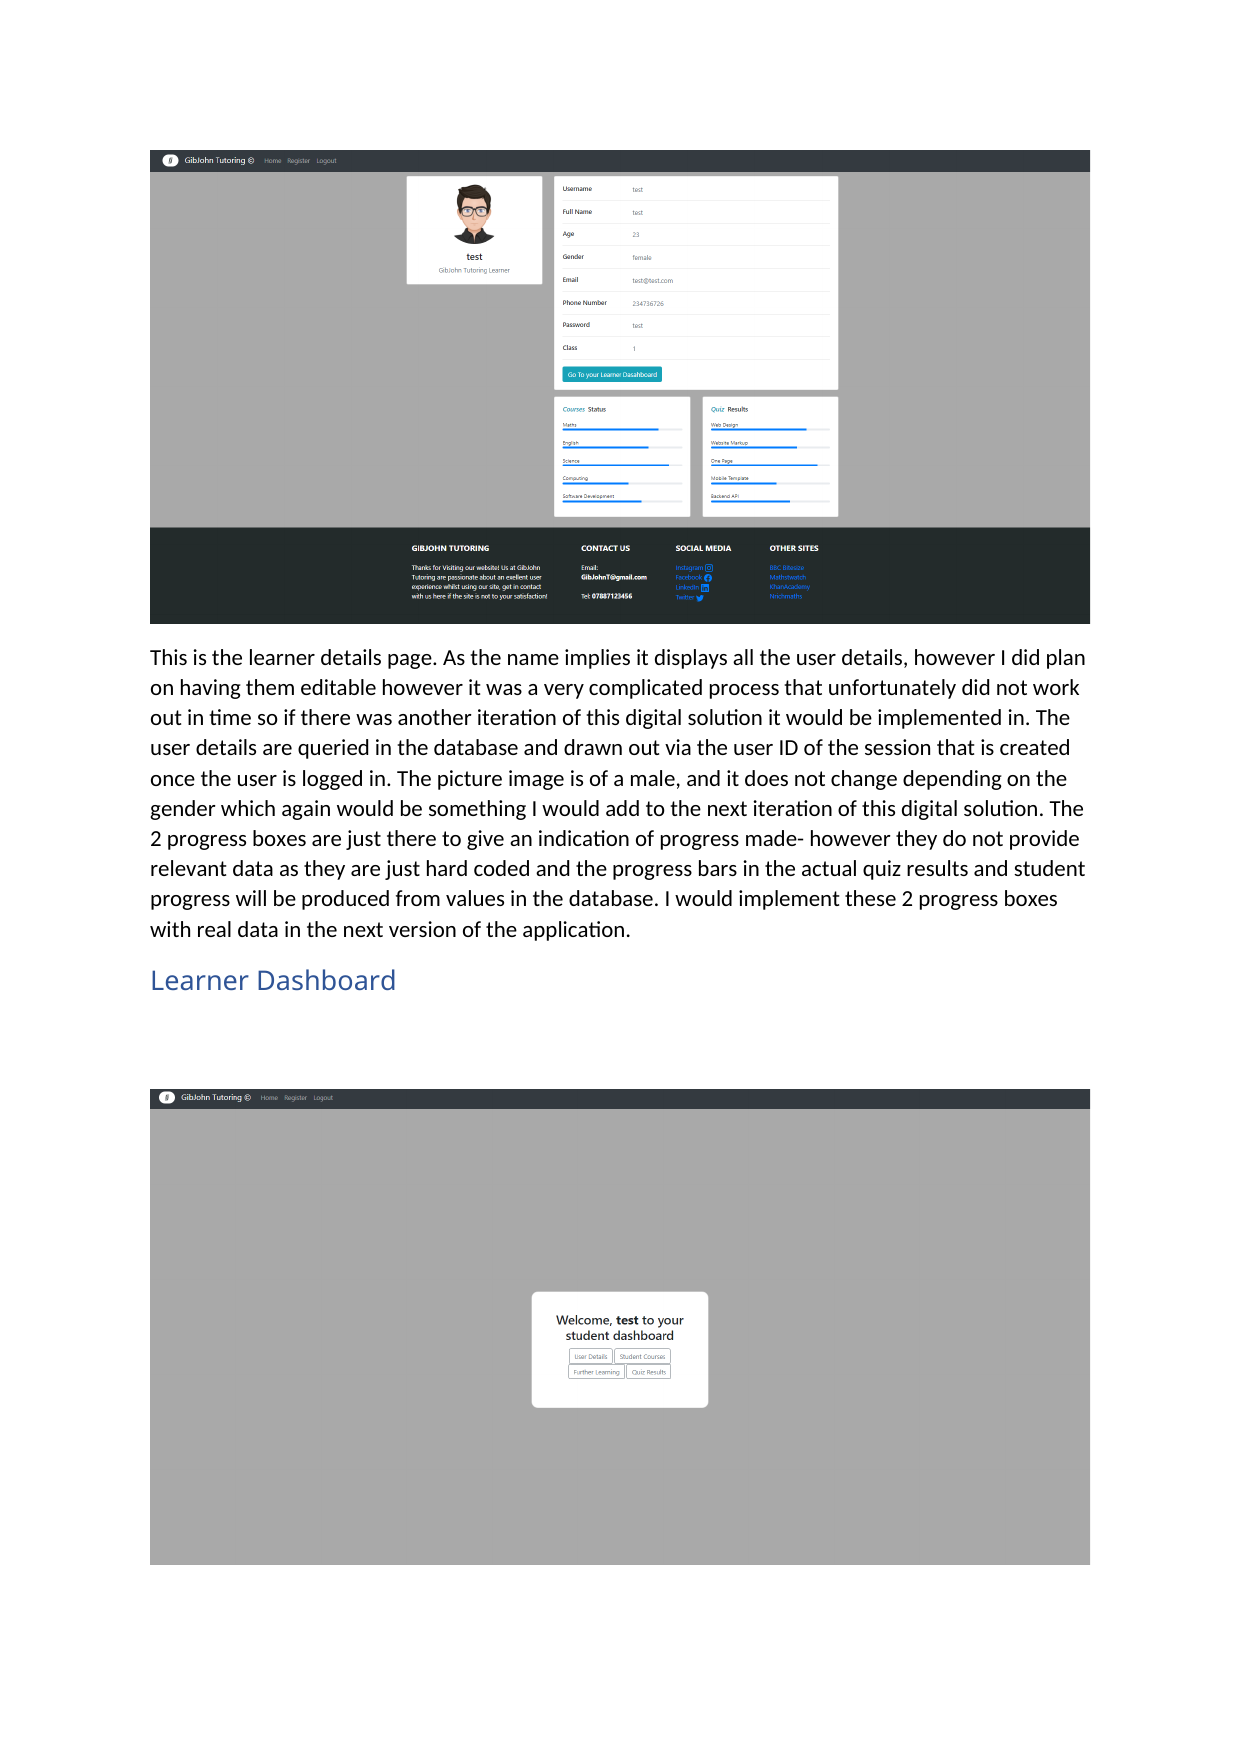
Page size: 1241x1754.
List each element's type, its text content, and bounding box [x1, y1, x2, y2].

picture [150, 1089, 1091, 1565]
text This is the learner details page. As the name implies it displays all the user details, however I did plan on having them editable however it was a very complicated process that unfortunately did not work out in time so if there was another iteration of this digital solution it would be implemented in. The user details are queried in the database and drawn out via the user ID of the session that is created once the user is logged in. The picture image is of a male, and it does not change depending on the gender which again would be something I would add to the next iteration of this digital solution. The 2 progress boxes are just there to give an indication of progress made- however they do not provide relevant data as they are just hard coded and the progress bars in the actual quiz results and student progress will be produced from values in the database. I would implement these 2 progress boxes with real data in the next version of the application. [150, 643, 1090, 943]
picture [150, 150, 1091, 624]
subtitle Learner Dashboard [150, 962, 1090, 998]
